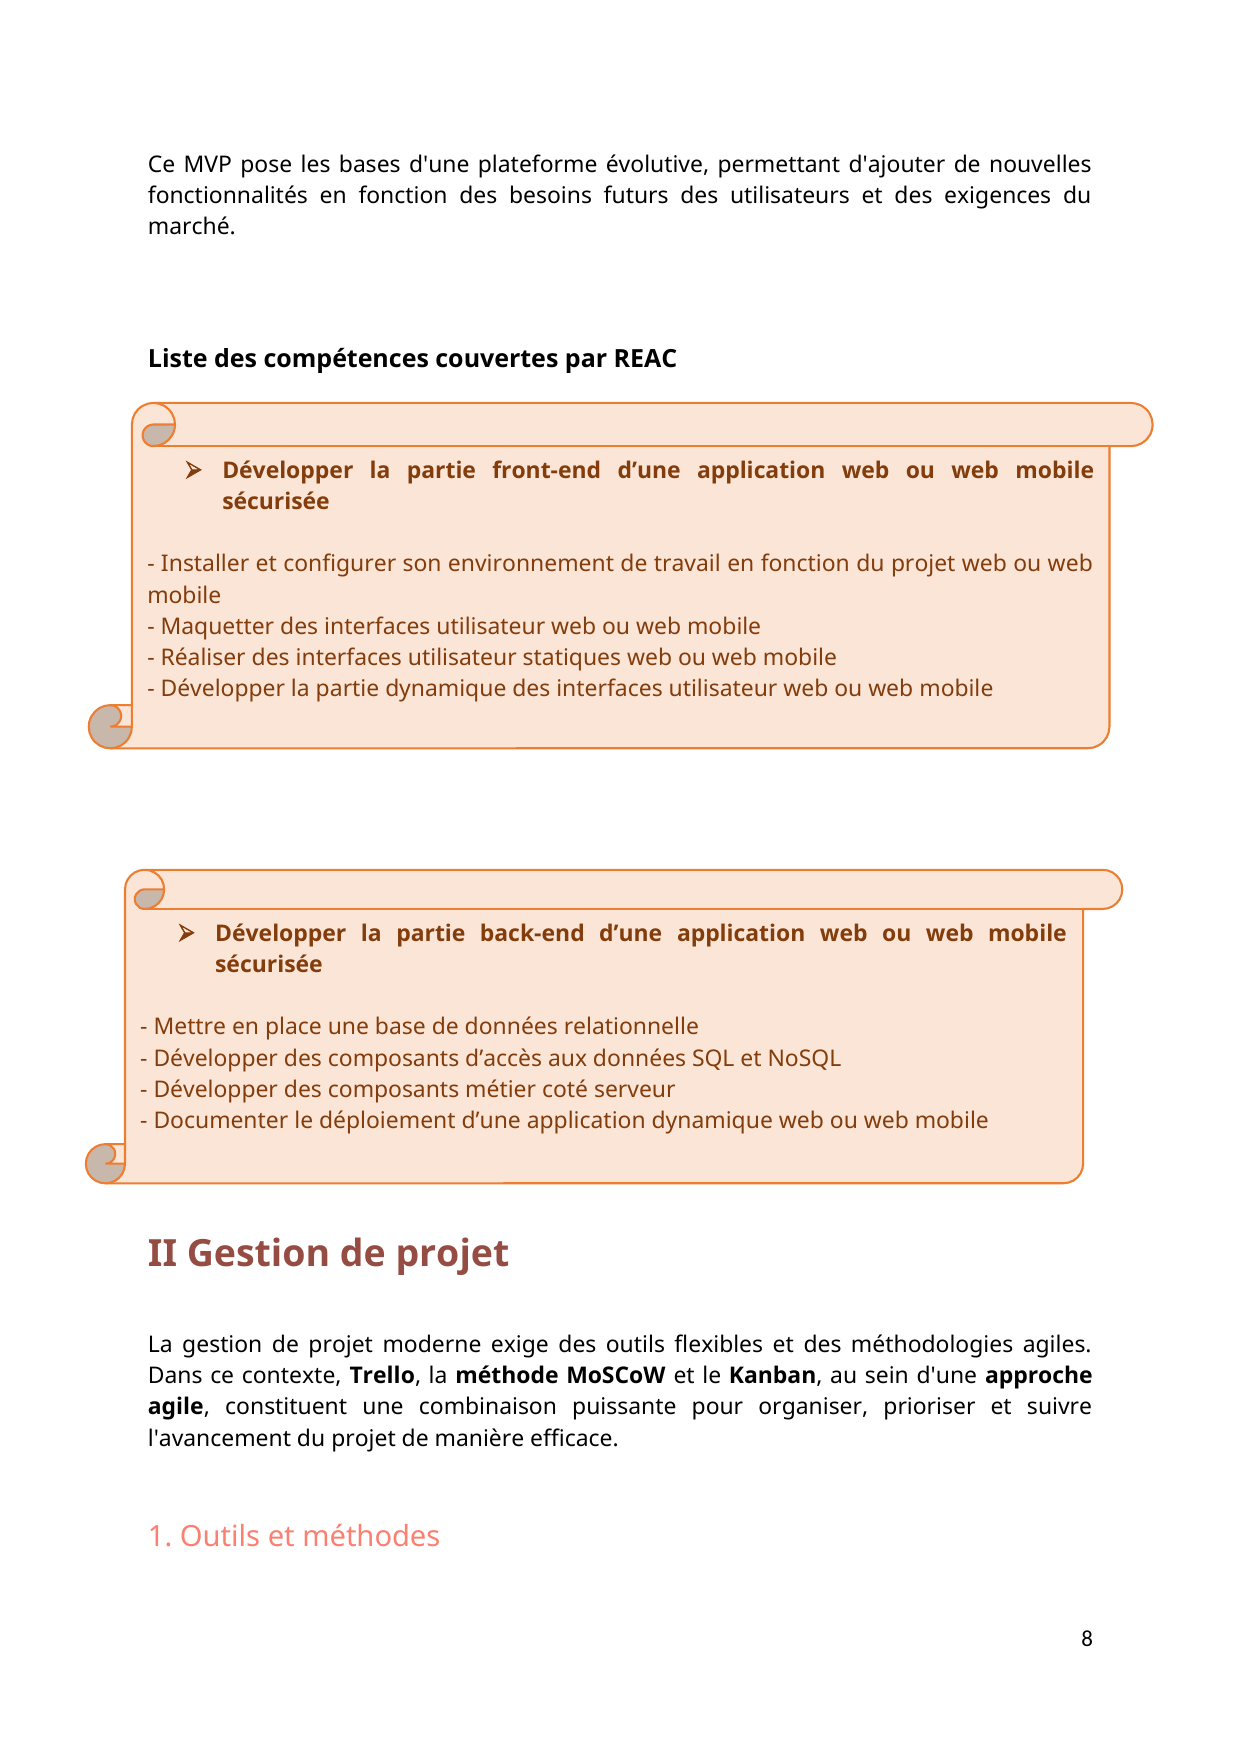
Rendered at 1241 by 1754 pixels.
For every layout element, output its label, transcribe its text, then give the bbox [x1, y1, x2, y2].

text Ce MVP pose les bases d'une plateforme évolutive, permettant d'ajouter de nouvelles fonctionnalités en fonction des besoins futurs des utilisateurs et des exigences du marché. [148, 148, 1092, 241]
subtitle 1. Outils et méthodes [148, 1515, 1092, 1555]
subtitle II Gestion de projet [148, 1226, 1092, 1277]
text Liste des compétences couvertes par REAC [148, 341, 1092, 375]
text La gestion de projet moderne exige des outils flexibles et des méthodologies agiles. Dans ce contexte, Trello, la méthode MoSCoW et le Kanban, au sein d'une approche agile, constituent une combinaison puissante pour organiser, prioriser et suivre l'avancement du projet de manière efficace. [148, 1328, 1092, 1453]
